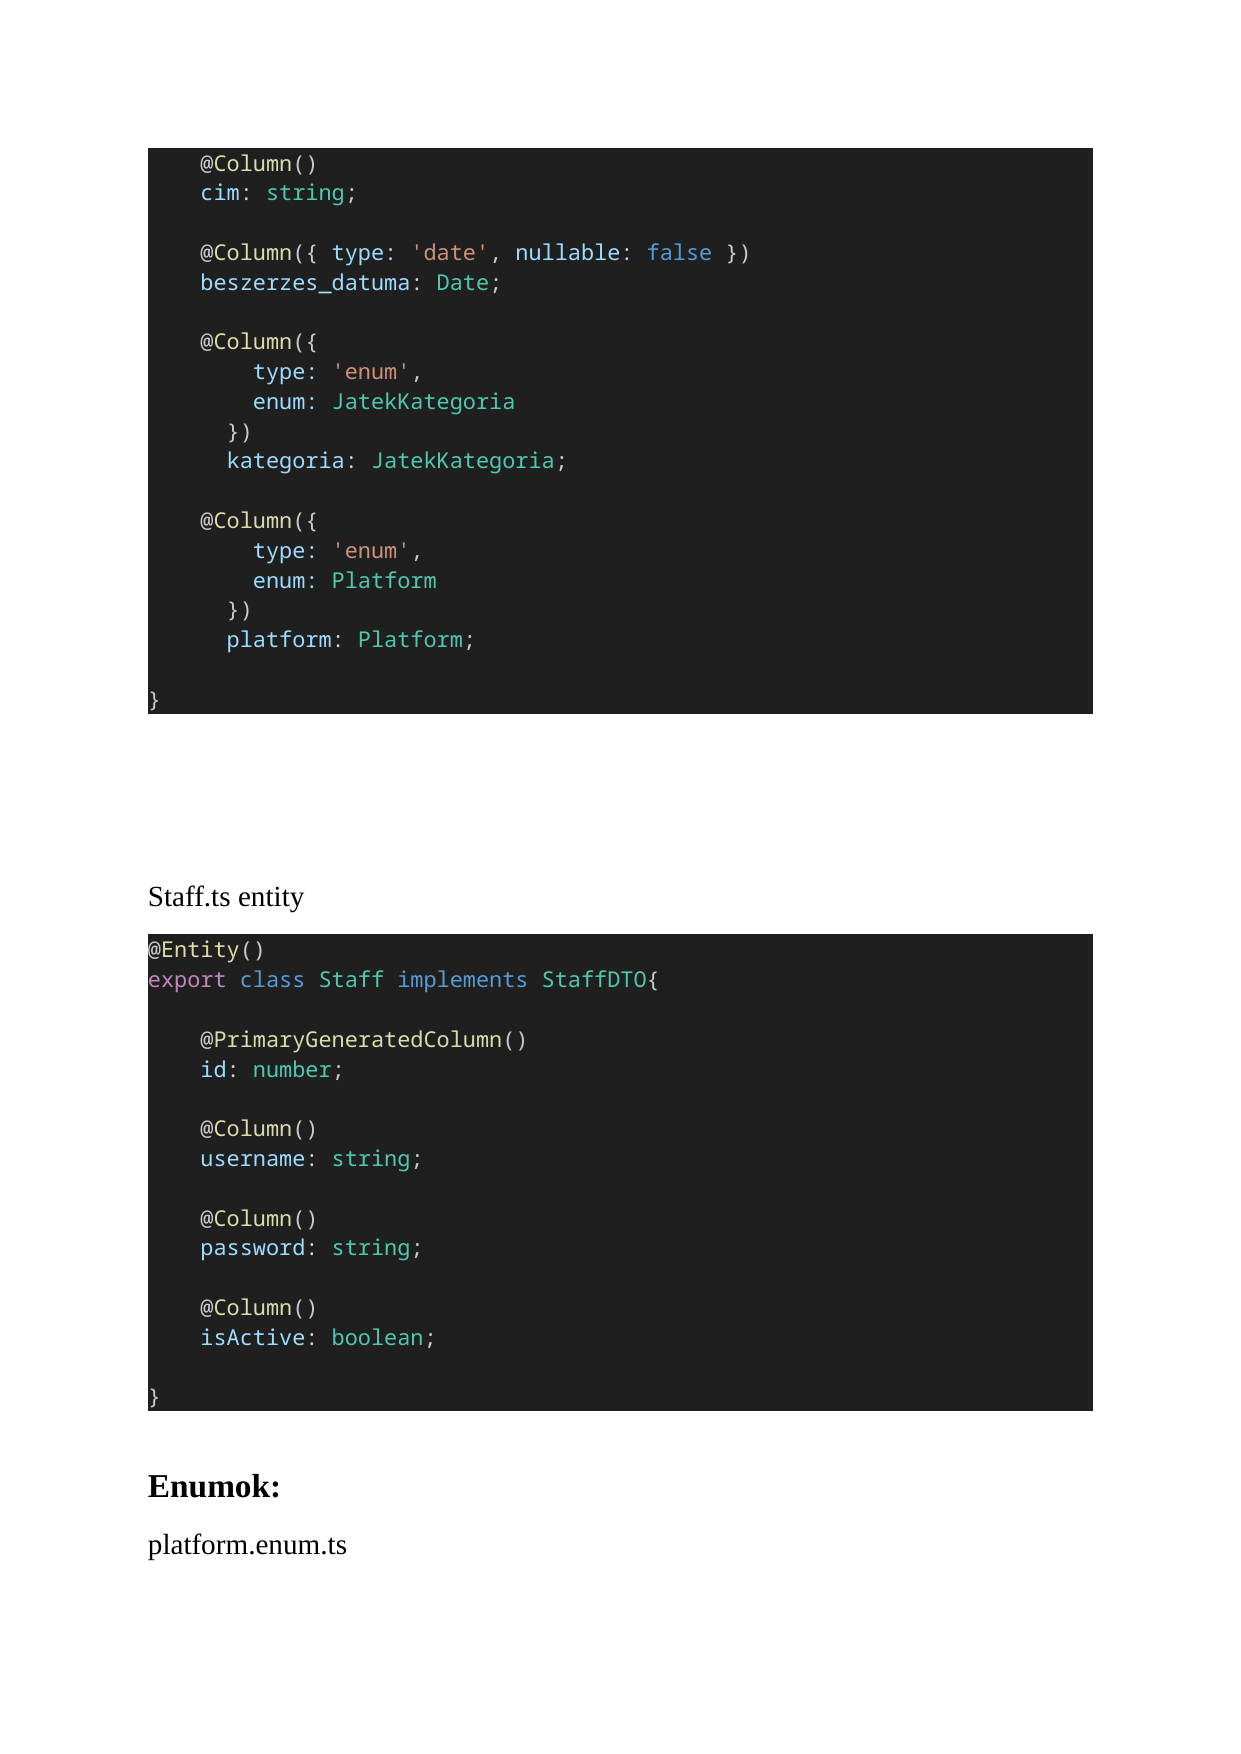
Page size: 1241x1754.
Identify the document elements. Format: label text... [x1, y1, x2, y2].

text @Column({ [148, 505, 1093, 535]
text username: string; [148, 1143, 1093, 1173]
text isActive: boolean; [148, 1322, 1093, 1352]
text @Column({ type: 'date', nullable: false }) [148, 237, 1093, 267]
text id: number; [148, 1054, 1093, 1083]
text @Column({ [148, 326, 1093, 356]
text password: string; [148, 1232, 1093, 1262]
text platform: Platform; [148, 624, 1093, 654]
text }) [148, 416, 1093, 446]
text kategoria: JatekKategoria; [148, 446, 1093, 475]
text type: 'enum', [148, 356, 1093, 386]
text Enumok: [148, 1466, 1093, 1505]
text @Entity() [148, 934, 1093, 964]
text @Column() [148, 148, 1093, 177]
text }) [148, 594, 1093, 624]
text enum: Platform [148, 565, 1093, 594]
text } [148, 684, 1093, 714]
text @PrimaryGeneratedColumn() [148, 1024, 1093, 1054]
text beszerzes_datuma: Date; [148, 267, 1093, 297]
text cim: string; [148, 177, 1093, 207]
text type: 'enum', [148, 535, 1093, 565]
text } [148, 1381, 1093, 1411]
text @Column() [148, 1203, 1093, 1232]
text Staff.ts entity [148, 879, 1093, 913]
text @Column() [148, 1292, 1093, 1322]
text @Column() [148, 1113, 1093, 1143]
text platform.enum.ts [148, 1527, 1093, 1561]
text export class Staff implements StaffDTO{ [148, 964, 1093, 994]
text enum: JatekKategoria [148, 386, 1093, 416]
